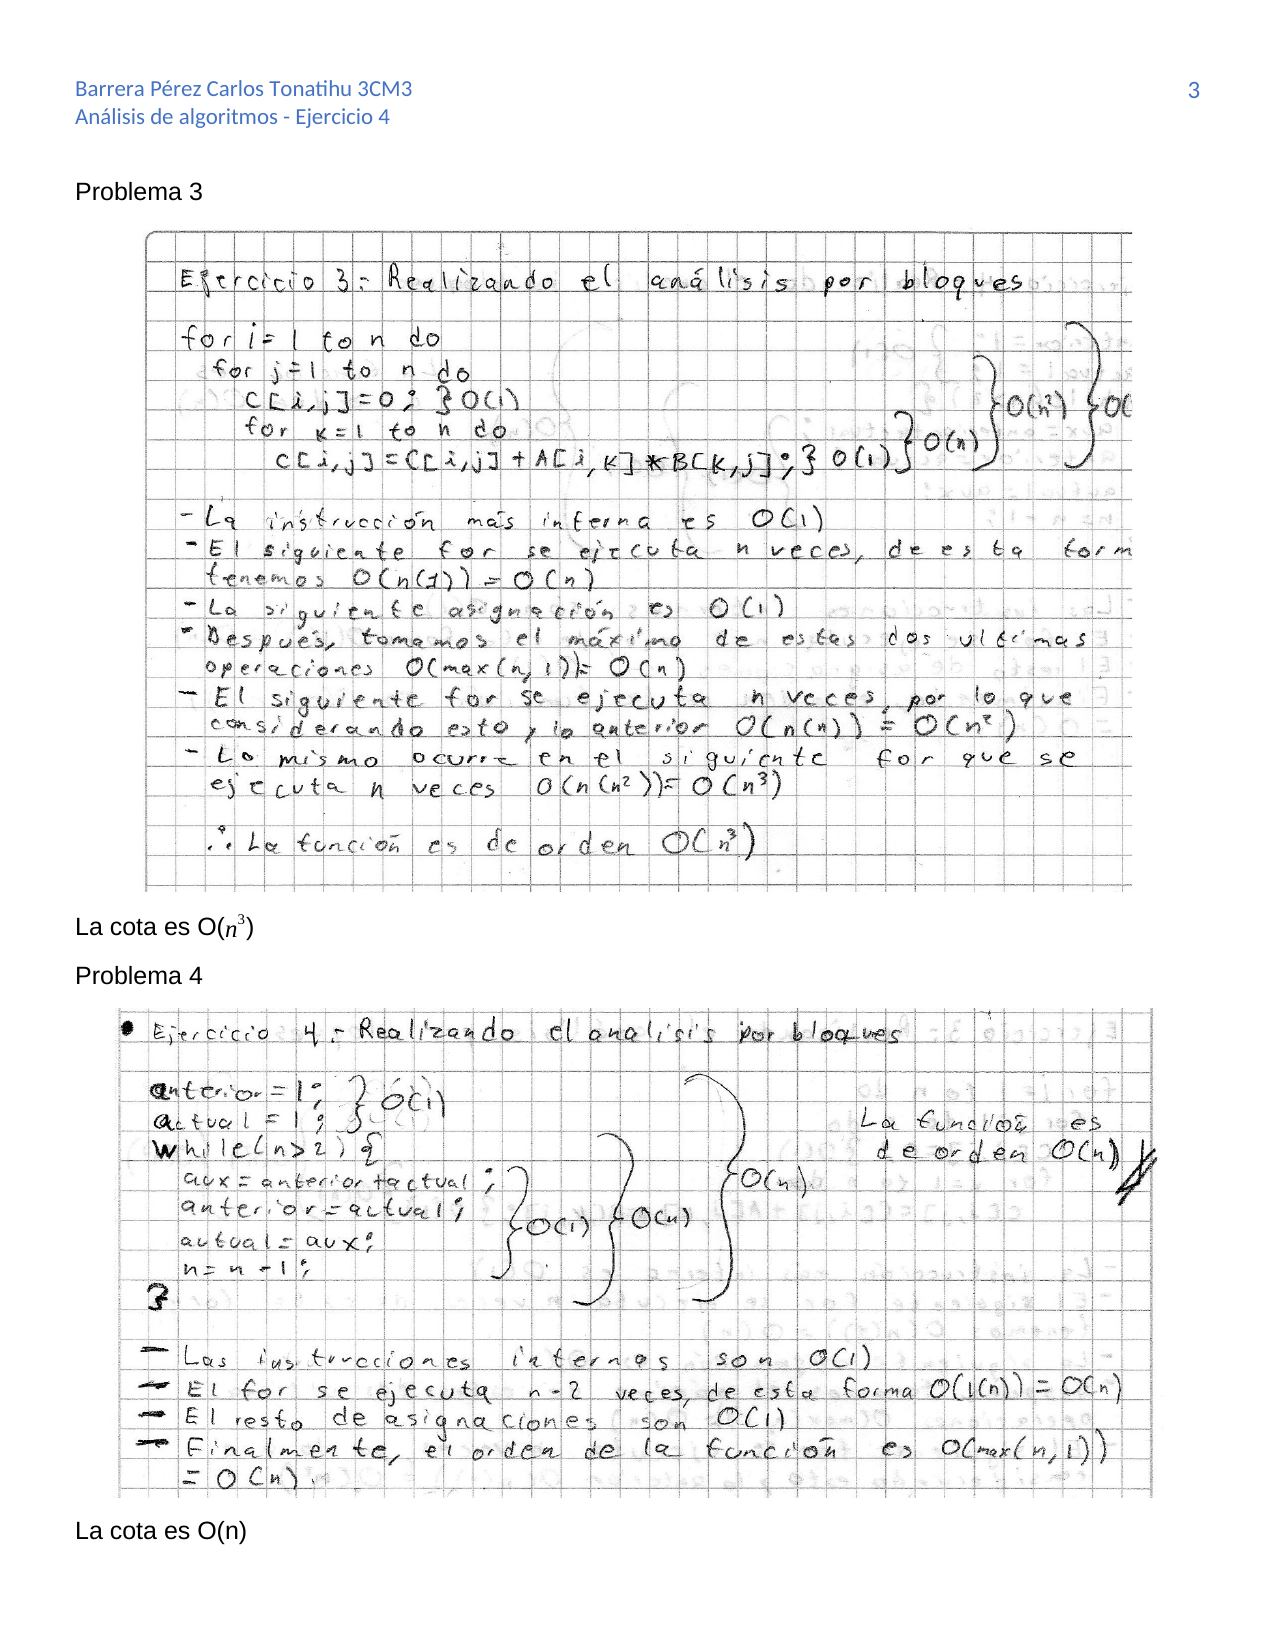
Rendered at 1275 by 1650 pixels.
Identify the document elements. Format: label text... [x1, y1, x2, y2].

text Problema 4 [75, 961, 1200, 989]
text La cota es O() [75, 911, 1200, 942]
picture [111, 1008, 1164, 1498]
picture [143, 224, 1133, 892]
text Problema 3 [75, 177, 1200, 206]
text La cota es O(n) [75, 1516, 1200, 1545]
